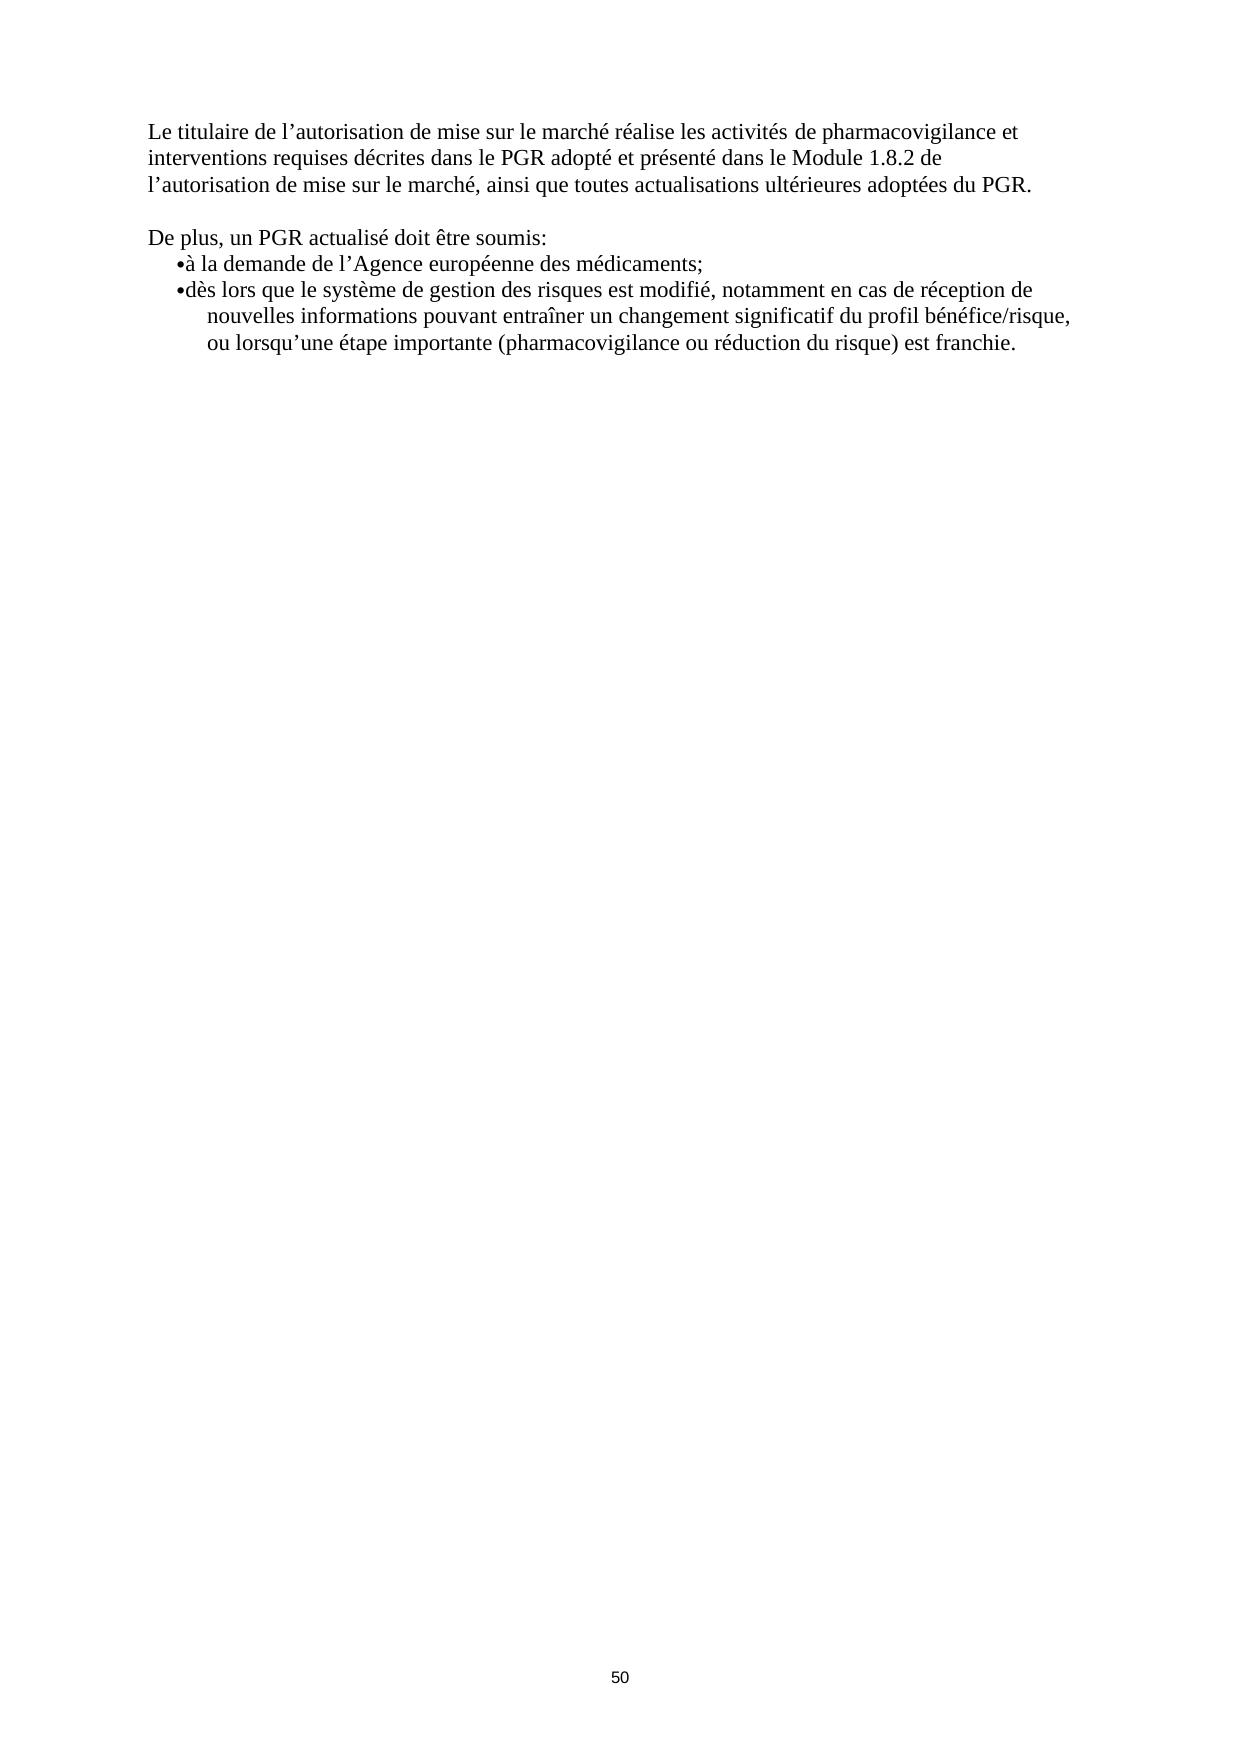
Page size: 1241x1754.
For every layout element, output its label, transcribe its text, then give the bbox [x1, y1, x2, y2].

text Le titulaire de l’autorisation de mise sur le marché réalise les activités de pharmacovigilance et interventions requises décrites dans le PGR adopté et présenté dans le Module 1.8.2 de l’autorisation de mise sur le marché, ainsi que toutes actualisations ultérieures adoptées du PGR. [148, 118, 1033, 197]
text De plus, un PGR actualisé doit être soumis: [148, 223, 1092, 250]
list à la demande de l’Agence européenne des médicaments; [177, 250, 1092, 276]
list dès lors que le système de gestion des risques est modifié, notamment en cas de réception de nouvelles informations pouvant entraîner un changement significatif du profil bénéfice/risque, ou lorsqu’une étape importante (pharmacovigilance ou réduction du risque) est franchie. [177, 276, 1092, 355]
